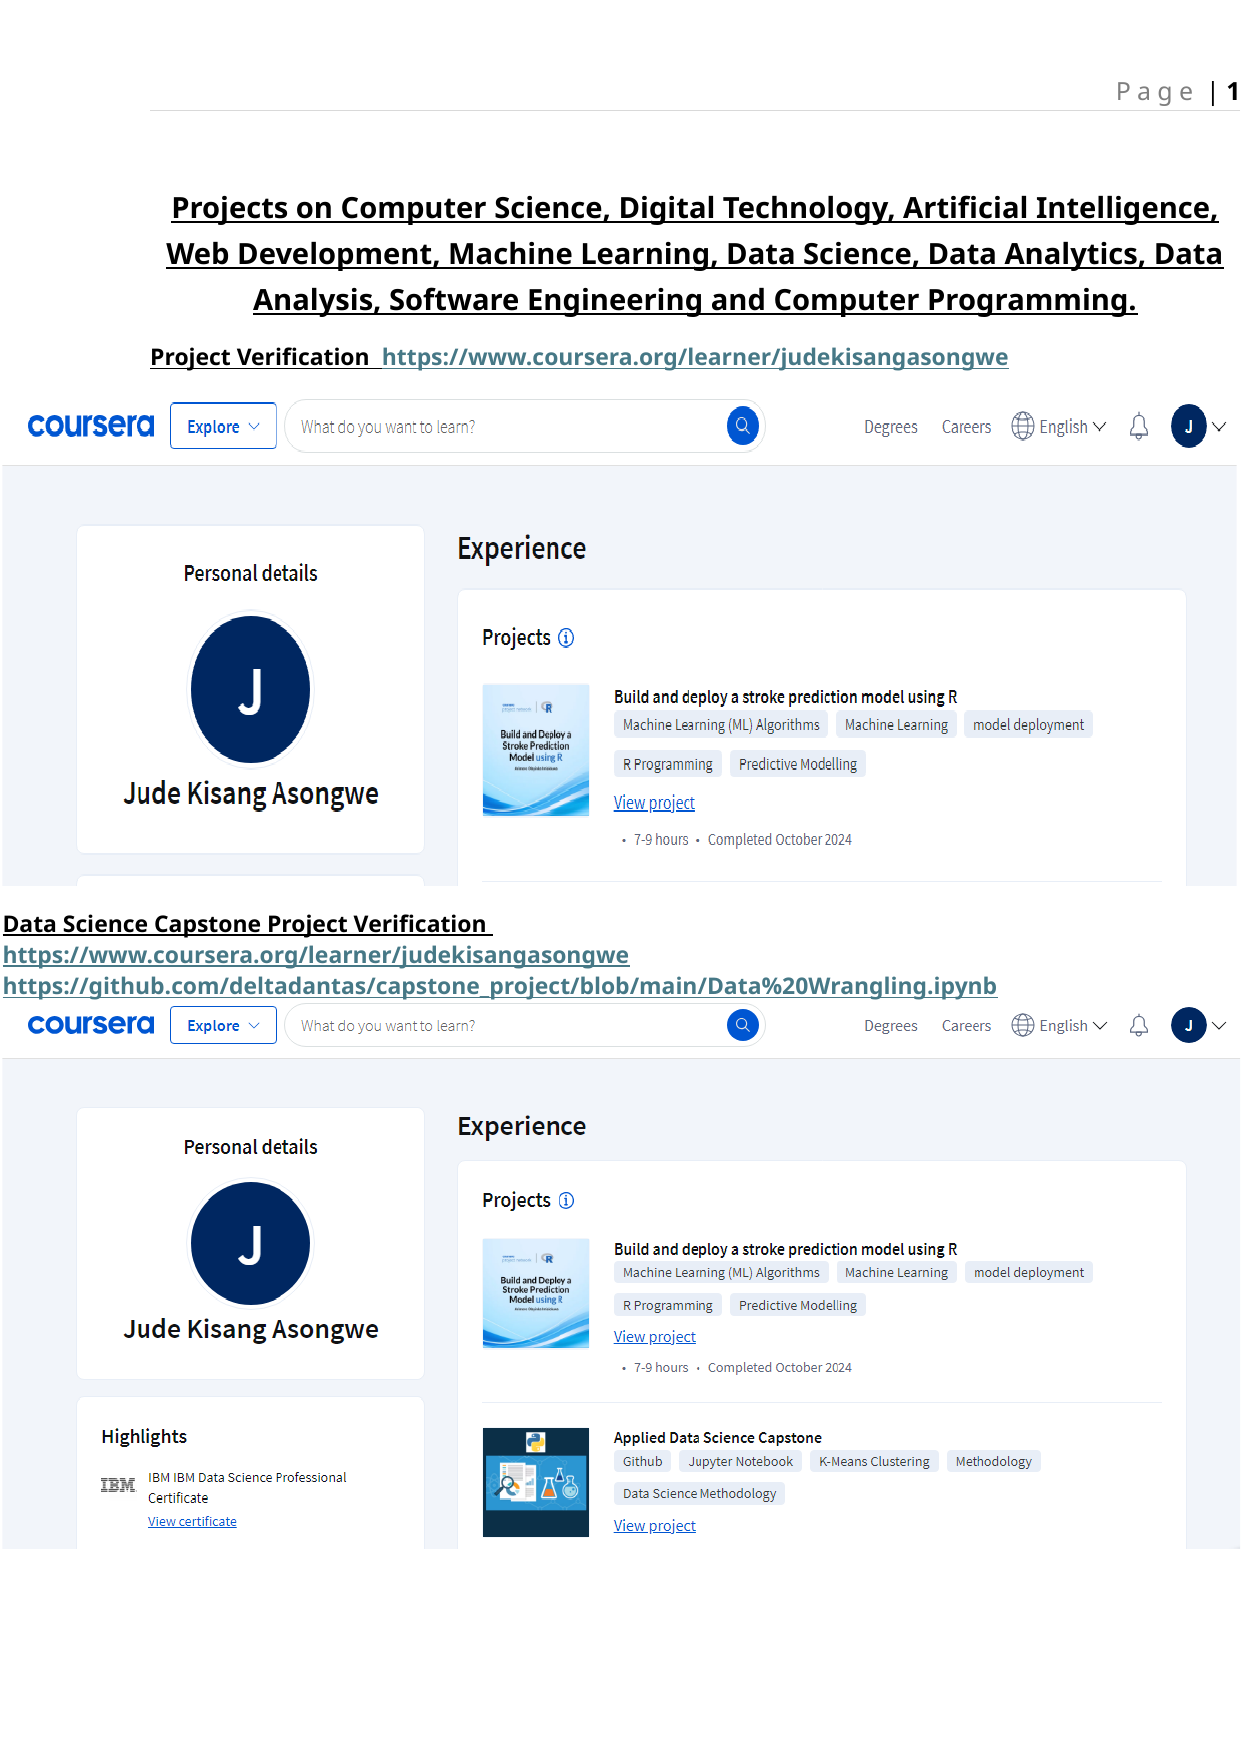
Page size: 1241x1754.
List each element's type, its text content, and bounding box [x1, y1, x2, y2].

text https://www.coursera.org/learner/judekisangasongwe [2, 939, 1240, 970]
picture [2, 1001, 1241, 1549]
text Data Science Capstone Project Verification [2, 908, 1240, 939]
picture [2, 393, 1237, 886]
text Projects on Computer Science, Digital Technology, Artificial Intelligence, Web Development, Machine Learning, Data Science, Data Analytics, Data Analysis, Software Engineering and Computer Programming. [150, 188, 1240, 319]
text https://github.com/deltadantas/capstone_project/blob/main/Data%20Wrangling.ipynb [2, 970, 1240, 1001]
text Project Verification https://www.coursera.org/learner/judekisangasongwe [150, 341, 1240, 372]
